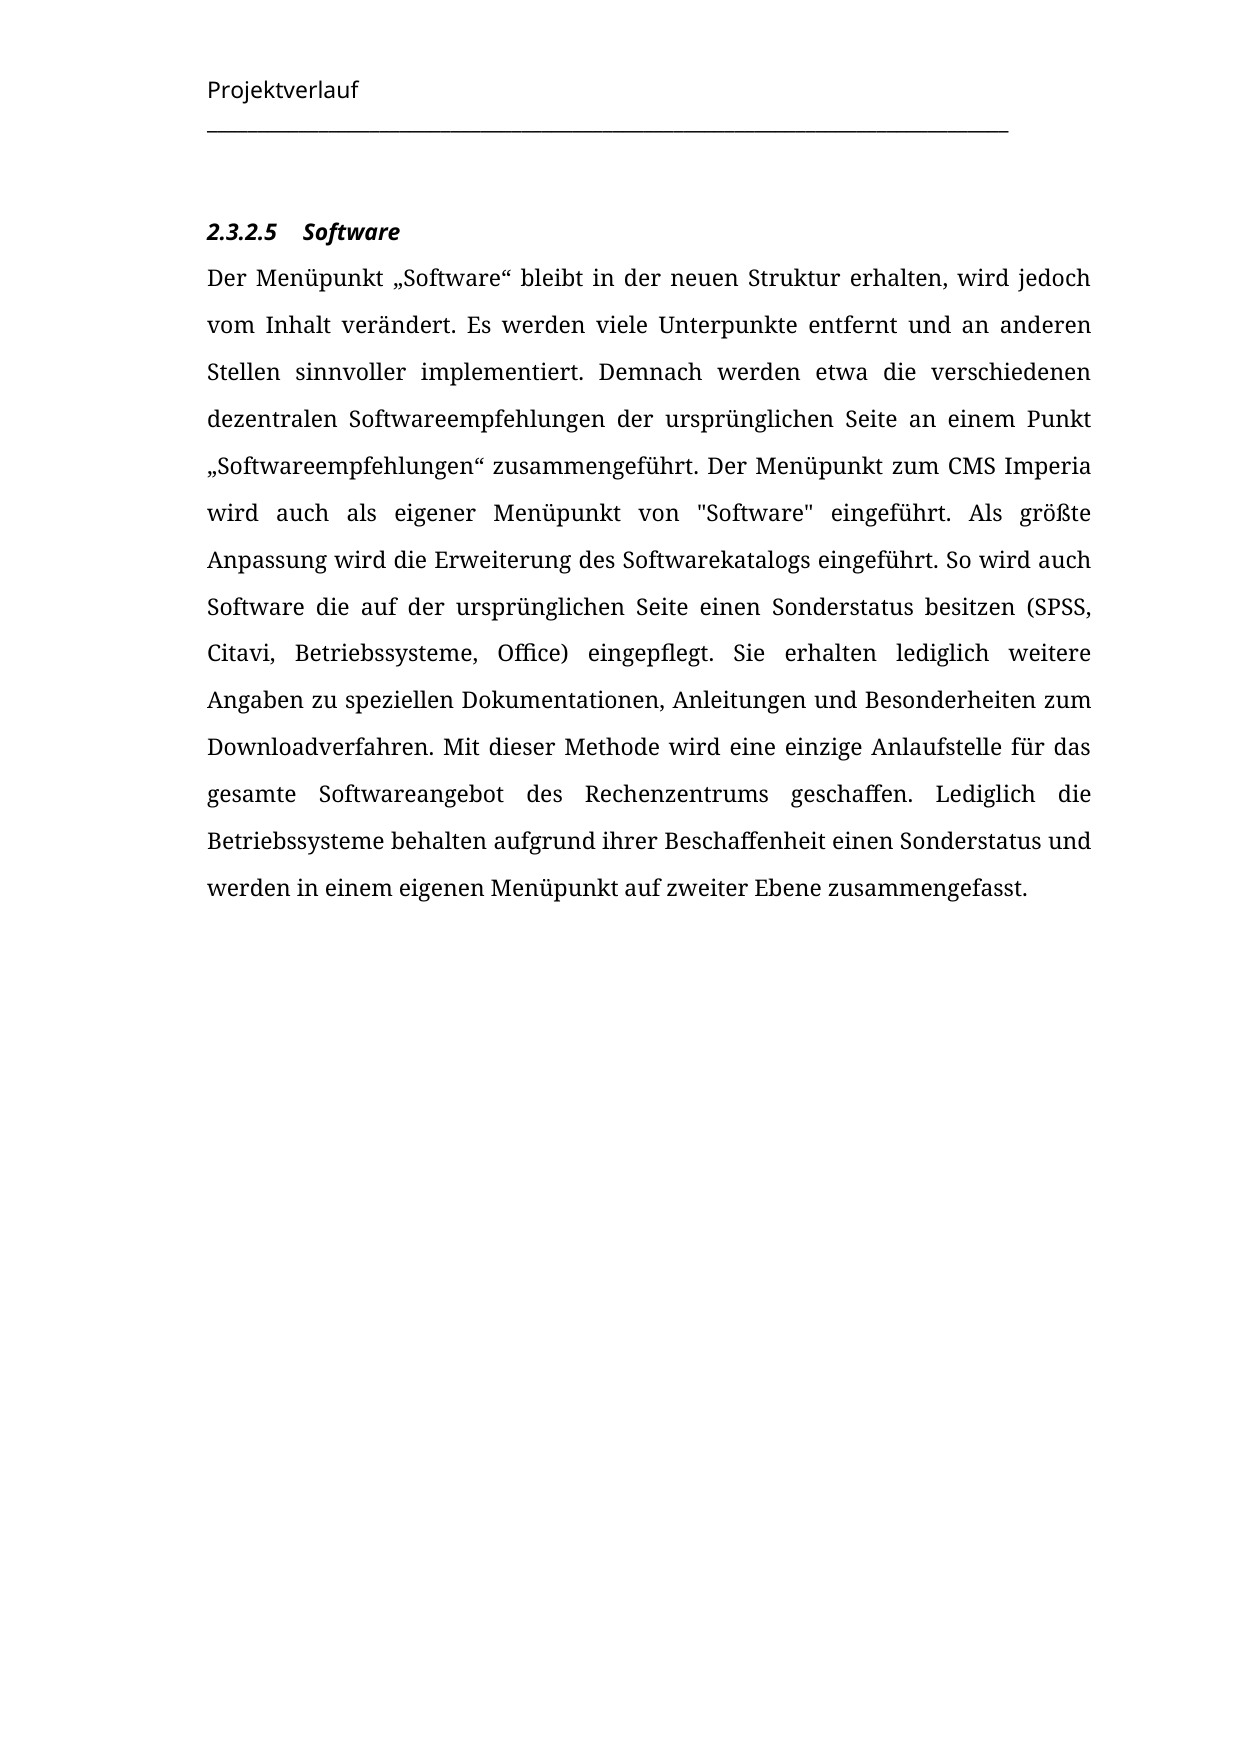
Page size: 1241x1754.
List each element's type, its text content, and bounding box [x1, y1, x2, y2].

text Der Menüpunkt „Software“ bleibt in der neuen Struktur erhalten, wird jedoch vom Inhalt verändert. Es werden viele Unterpunkte entfernt und an anderen Stellen sinnvoller implementiert. Demnach werden etwa die verschiedenen dezentralen Softwareempfehlungen der ursprünglichen Seite an einem Punkt „Softwareempfehlungen“ zusammengeführt. Der Menüpunkt zum CMS Imperia wird auch als eigener Menüpunkt von "Software" eingeführt. Als größte Anpassung wird die Erweiterung des Softwarekatalogs eingeführt. So wird auch Software die auf der ursprünglichen Seite einen Sonderstatus besitzen (SPSS, Citavi, Betriebssysteme, Office) eingepflegt. Sie erhalten lediglich weitere Angaben zu speziellen Dokumentationen, Anleitungen und Besonderheiten zum Downloadverfahren. Mit dieser Methode wird eine einzige Anlaufstelle für das gesamte Softwareangebot des Rechenzentrums geschaffen. Lediglich die Betriebssysteme behalten aufgrund ihrer Beschaffenheit einen Sonderstatus und werden in einem eigenen Menüpunkt auf zweiter Ebene zusammengefasst. [207, 262, 1092, 903]
subtitle Software [207, 215, 1092, 247]
